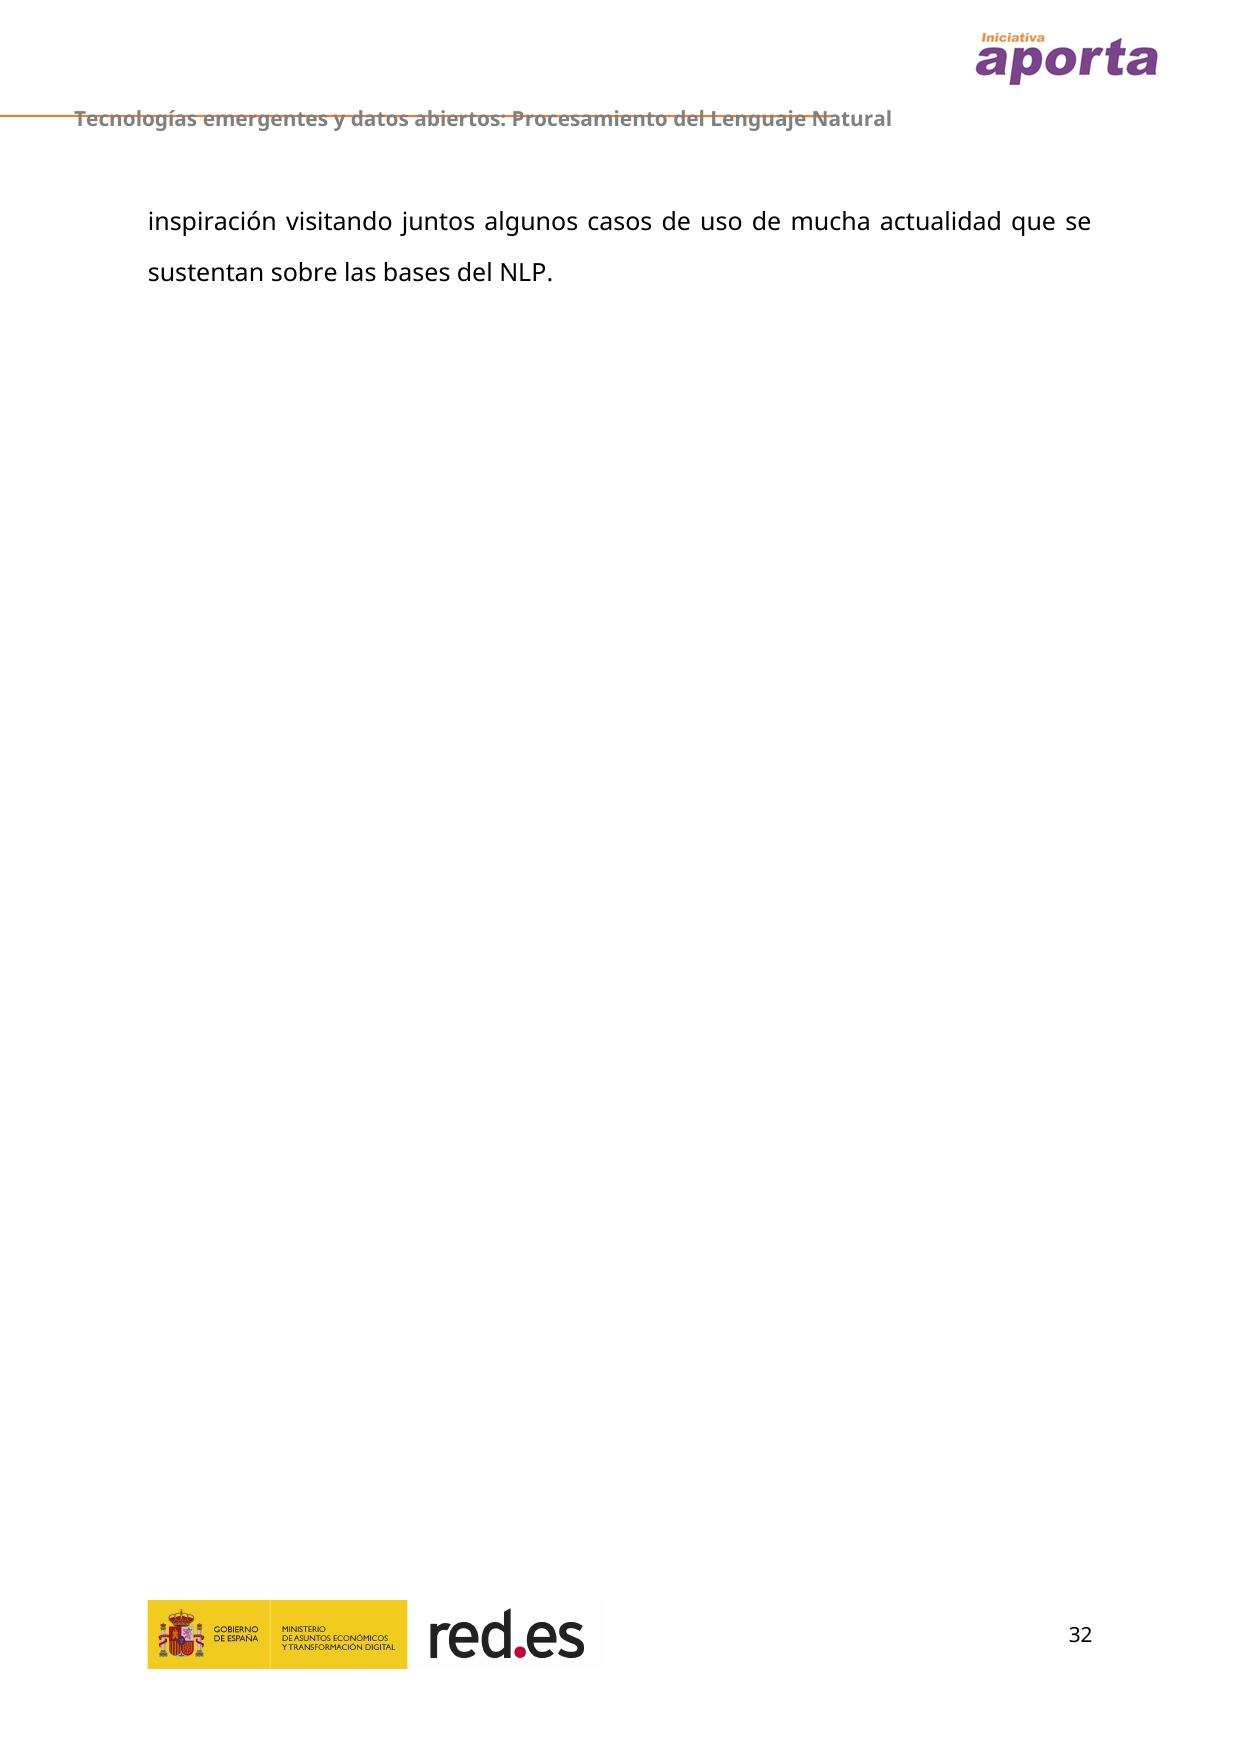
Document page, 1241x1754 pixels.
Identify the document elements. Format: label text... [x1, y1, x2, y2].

picture [972, 26, 1160, 88]
picture [147, 1600, 605, 1669]
